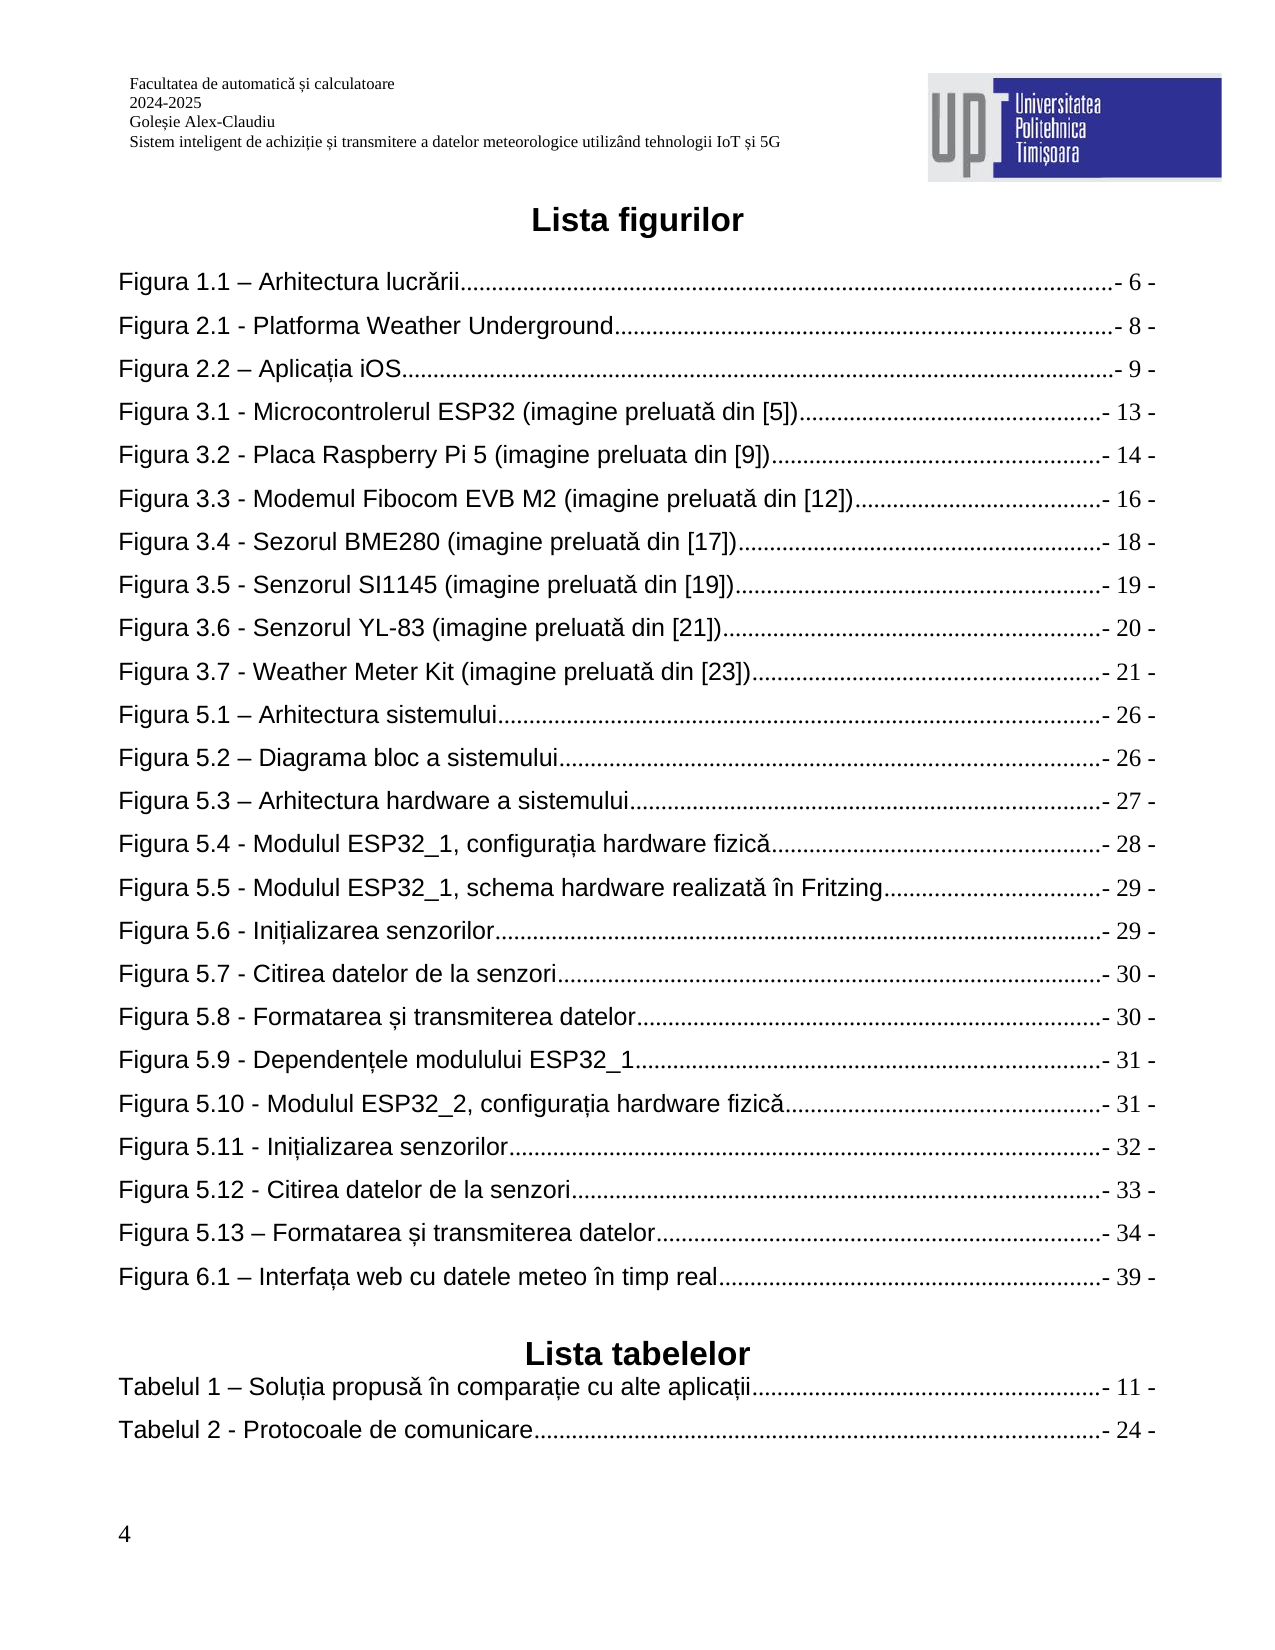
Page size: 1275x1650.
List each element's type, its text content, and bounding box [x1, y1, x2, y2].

text Figura 3.6 - Senzorul YL-83 (imagine preluatǎ din [21]) - 20 - [118, 613, 1157, 642]
text Figura 5.1 – Arhitectura sistemului - 26 - [118, 700, 1157, 728]
picture [927, 73, 1222, 182]
text Figura 3.3 - Modemul Fibocom EVB M2 (imagine preluatǎ din [12]) - 16 - [118, 483, 1157, 512]
text Figura 1.1 – Arhitectura lucrǎrii - 6 - [118, 267, 1157, 296]
text Figura 5.4 - Modulul ESP32_1, configurația hardware fizicǎ - 28 - [118, 829, 1157, 858]
text Lista tabelelor [118, 1334, 1157, 1372]
text Tabelul 2 - Protocoale de comunicare - 24 - [118, 1415, 1157, 1444]
text Figura 5.6 - Inițializarea senzorilor - 29 - [118, 916, 1157, 945]
text Figura 5.7 - Citirea datelor de la senzori - 30 - [118, 959, 1157, 988]
text Figura 5.9 - Dependențele modulului ESP32_1 - 31 - [118, 1046, 1157, 1074]
text Tabelul 1 – Soluția propusǎ în comparație cu alte aplicații - 11 - [118, 1372, 1157, 1401]
text Figura 5.8 - Formatarea și transmiterea datelor - 30 - [118, 1002, 1157, 1031]
text Figura 5.2 – Diagrama bloc a sistemului - 26 - [118, 743, 1157, 772]
text Figura 5.5 - Modulul ESP32_1, schema hardware realizatǎ în Fritzing - 29 - [118, 873, 1157, 901]
text Figura 2.1 - Platforma Weather Underground - 8 - [118, 311, 1157, 339]
text Lista figurilor [118, 200, 1157, 239]
text Figura 3.5 - Senzorul SI1145 (imagine preluatǎ din [19]) - 19 - [118, 570, 1157, 599]
text Figura 3.7 - Weather Meter Kit (imagine preluatǎ din [23]) - 21 - [118, 656, 1157, 685]
text Figura 5.13 – Formatarea și transmiterea datelor - 34 - [118, 1218, 1157, 1247]
text Figura 5.11 - Inițializarea senzorilor - 32 - [118, 1132, 1157, 1161]
text Figura 2.2 – Aplicația iOS - 9 - [118, 354, 1157, 383]
text Figura 5.3 – Arhitectura hardware a sistemului - 27 - [118, 786, 1157, 815]
text Figura 3.1 - Microcontrolerul ESP32 (imagine preluatǎ din [5]) - 13 - [118, 397, 1157, 426]
text Figura 5.12 - Citirea datelor de la senzori - 33 - [118, 1175, 1157, 1204]
text Figura 3.4 - Sezorul BME280 (imagine preluatǎ din [17]) - 18 - [118, 527, 1157, 556]
text Figura 6.1 – Interfața web cu datele meteo în timp real - 39 - [118, 1262, 1157, 1291]
text Figura 3.2 - Placa Raspberry Pi 5 (imagine preluata din [9]) - 14 - [118, 440, 1157, 469]
text Figura 5.10 - Modulul ESP32_2, configurația hardware fizicǎ - 31 - [118, 1089, 1157, 1118]
